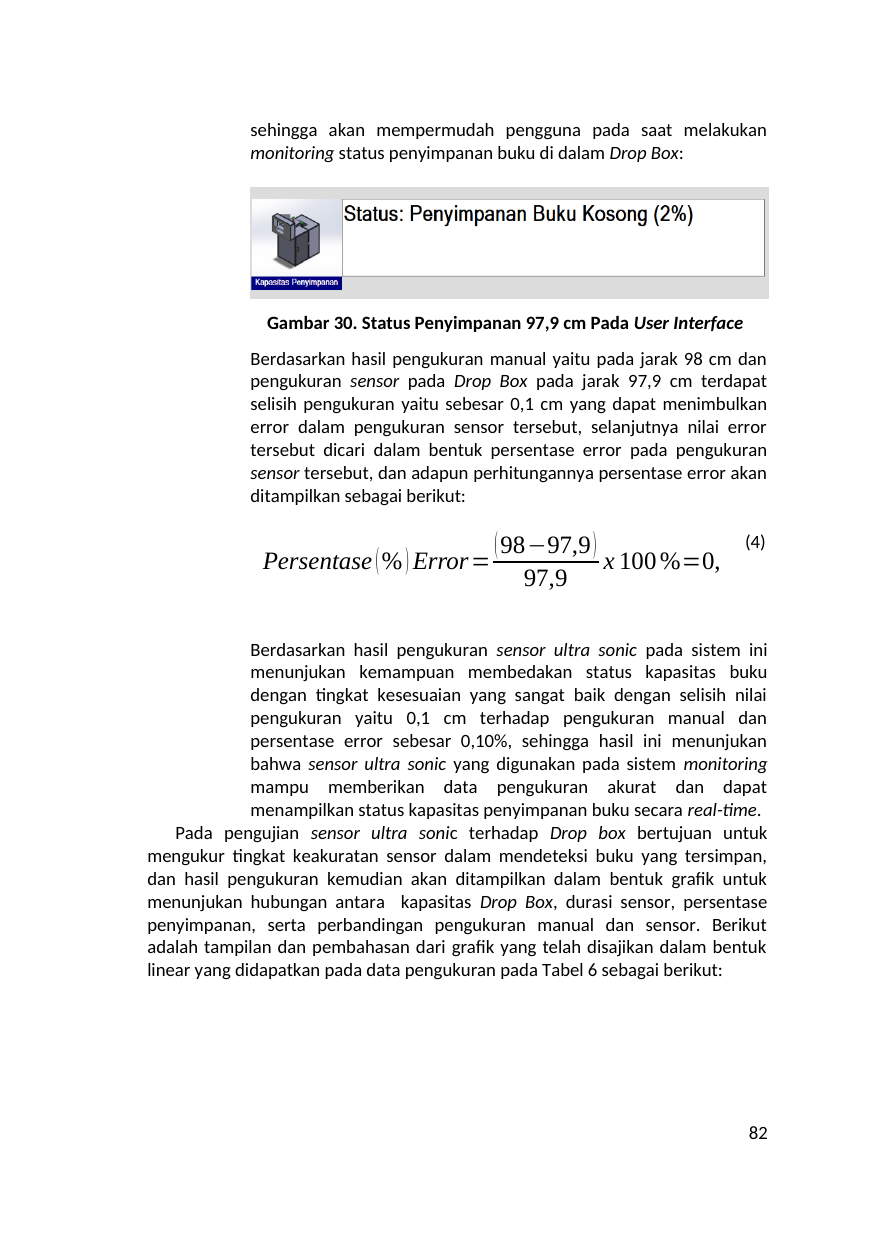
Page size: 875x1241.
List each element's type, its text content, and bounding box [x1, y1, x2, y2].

text Gambar 30. Status Penyimpanan 97,9 cm Pada User Interface [147, 311, 768, 334]
list Pada pengujian sensor ultra sonic terhadap Drop box bertujuan untuk mengukur tingkat keakuratan sensor dalam mendeteksi buku yang tersimpan, dan hasil pengukuran kemudian akan ditampilkan dalam bentuk grafik untuk menunjukan hubungan antara kapasitas Drop Box, durasi sensor, persentase penyimpanan, serta perbandingan pengukuran manual dan sensor. Berikut adalah tampilan dan pembahasan dari grafik yang telah disajikan dalam bentuk linear yang didapatkan pada data pengukuran pada Tabel 6 sebagai berikut: [147, 821, 768, 982]
list Berdasarkan hasil pengukuran sensor ultra sonic pada sistem ini menunjukan kemampuan membedakan status kapasitas buku dengan tingkat kesesuaian yang sangat baik dengan selisih nilai pengukuran yaitu 0,1 cm terhadap pengukuran manual dan persentase error sebesar 0,10%, sehingga hasil ini menunjukan bahwa sensor ultra sonic yang digunakan pada sistem monitoring mampu memberikan data pengukuran akurat dan dapat menampilkan status kapasitas penyimpanan buku secara real-time. [250, 638, 768, 821]
picture [250, 187, 769, 299]
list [250, 118, 768, 164]
list Berdasarkan hasil pengukuran manual yaitu pada jarak 98 cm dan pengukuran sensor pada Drop Box pada jarak 97,9 cm terdapat selisih pengukuran yaitu sebesar 0,1 cm yang dapat menimbulkan error dalam pengukuran sensor tersebut, selanjutnya nilai error tersebut dicari dalam bentuk persentase error pada pengukuran sensor tersebut, dan adapun perhitungannya persentase error akan ditampilkan sebagai berikut: [250, 347, 768, 507]
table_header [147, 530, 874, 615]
